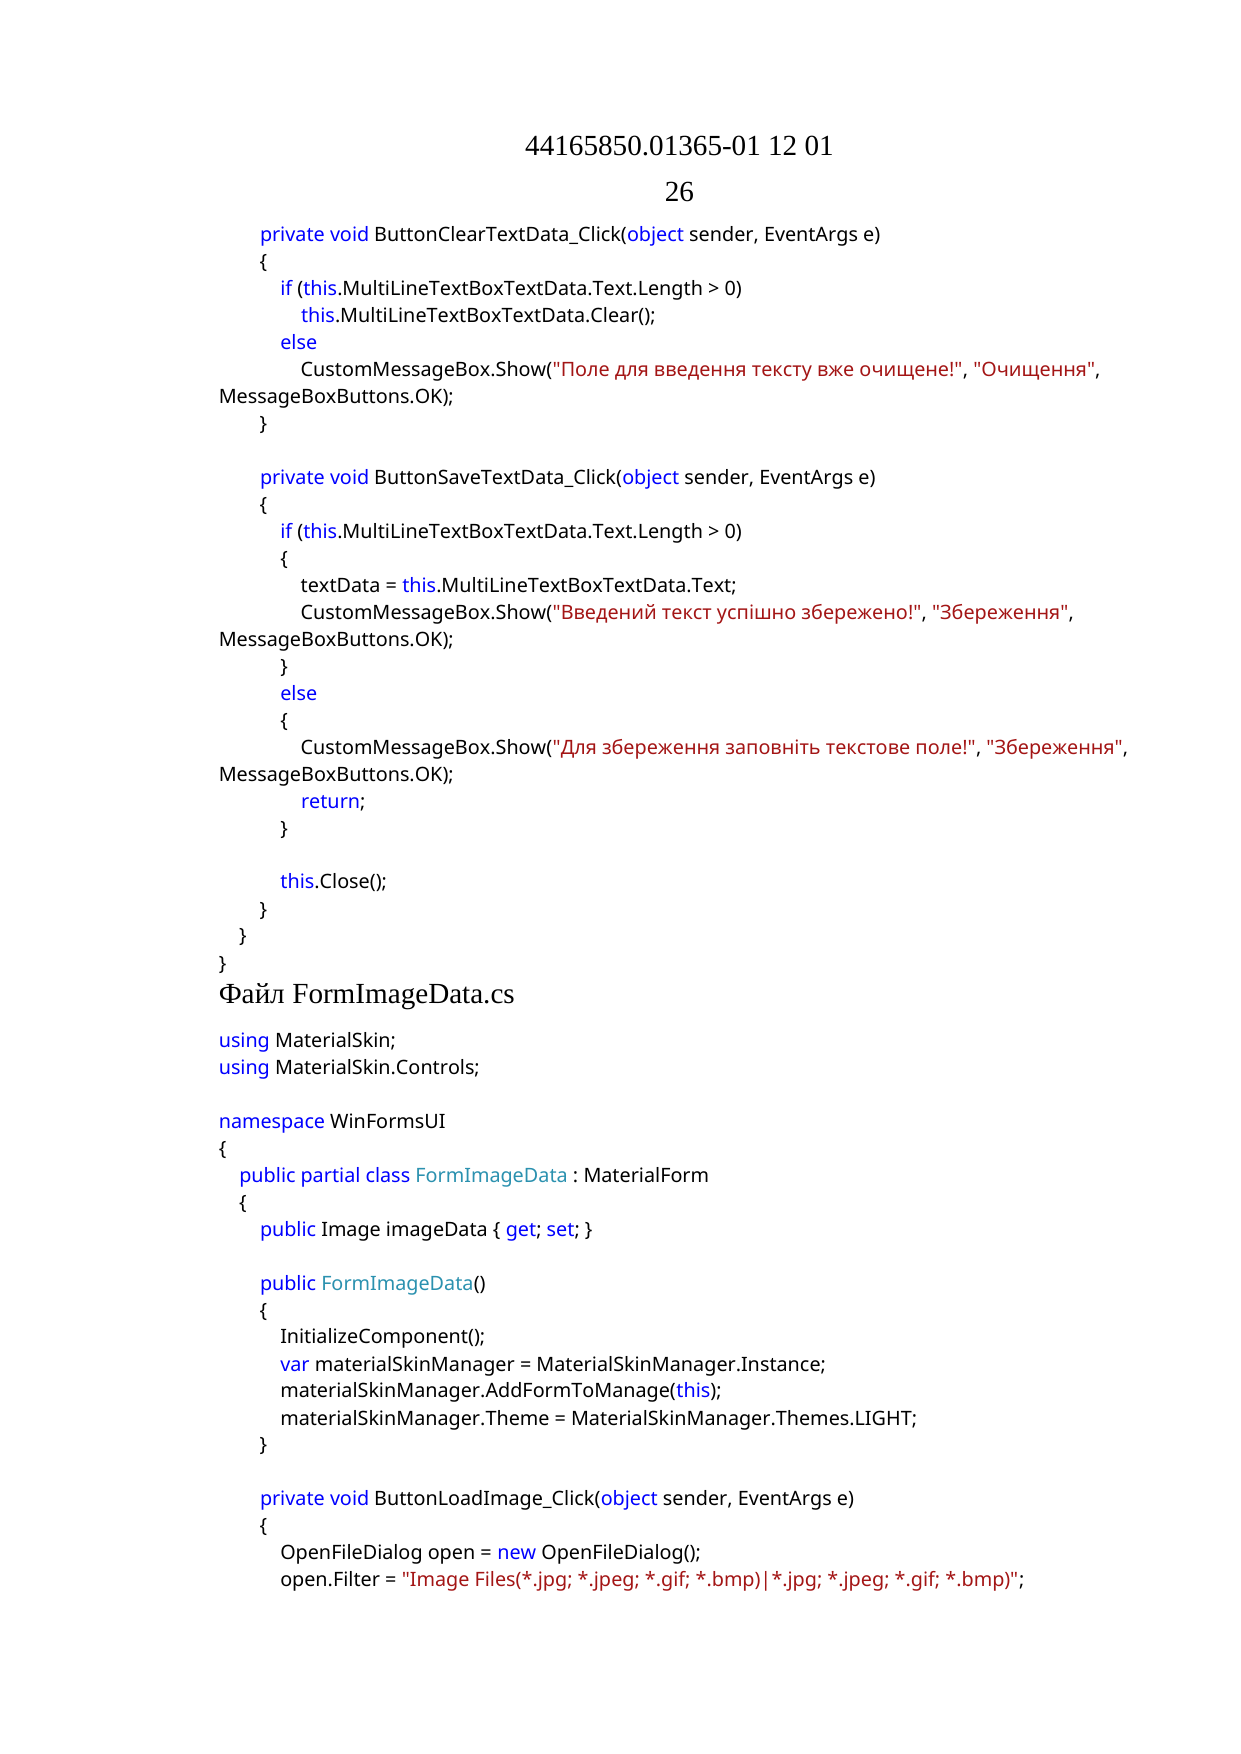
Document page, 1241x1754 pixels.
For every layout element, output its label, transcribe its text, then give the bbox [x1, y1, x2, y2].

text CustomMessageBox.Show("Поле для введення тексту вже очищене!", "Очищення", MessageBoxButtons.OK); [218, 355, 1181, 409]
text else [218, 328, 1181, 355]
text { [218, 247, 1181, 274]
text { [218, 490, 1181, 517]
text { [218, 1134, 1181, 1161]
text } [218, 922, 1181, 949]
text } [218, 895, 1181, 922]
text private void ButtonClearTextData_Click(object sender, EventArgs e) [218, 220, 1181, 247]
text public Image imageData { get; set; } [218, 1215, 1181, 1242]
text CustomMessageBox.Show("Для збереження заповніть текстове поле!", "Збереження", MessageBoxButtons.OK); [218, 733, 1181, 787]
text materialSkinManager.Theme = MaterialSkinManager.Themes.LIGHT; [218, 1404, 1181, 1431]
text open.Filter = "Image Files(*.jpg; *.jpeg; *.gif; *.bmp)|*.jpg; *.jpeg; *.gif; *.bmp)"; [218, 1566, 1181, 1593]
text CustomMessageBox.Show("Введений текст успішно збережено!", "Збереження", MessageBoxButtons.OK); [218, 598, 1181, 652]
text Файл FormImageData.cs [218, 976, 1181, 1009]
text using MaterialSkin; [218, 1026, 1181, 1053]
text } [218, 949, 1181, 976]
text } [218, 814, 1181, 841]
text { [218, 1296, 1181, 1323]
text return; [218, 787, 1181, 814]
text { [218, 706, 1181, 733]
text { [218, 1512, 1181, 1539]
text public FormImageData() [218, 1269, 1181, 1296]
text this.MultiLineTextBoxTextData.Clear(); [218, 301, 1181, 328]
text textData = this.MultiLineTextBoxTextData.Text; [218, 571, 1181, 598]
text namespace WinFormsUI [218, 1107, 1181, 1134]
text using MaterialSkin.Controls; [218, 1053, 1181, 1080]
text InitializeComponent(); [218, 1323, 1181, 1350]
text { [218, 544, 1181, 571]
text private void ButtonSaveTextData_Click(object sender, EventArgs e) [218, 463, 1181, 490]
text if (this.MultiLineTextBoxTextData.Text.Length > 0) [218, 517, 1181, 544]
text } [218, 652, 1181, 679]
text { [218, 1188, 1181, 1215]
text OpenFileDialog open = new OpenFileDialog(); [218, 1539, 1181, 1566]
text var materialSkinManager = MaterialSkinManager.Instance; [218, 1350, 1181, 1377]
text } [218, 1431, 1181, 1458]
text else [218, 679, 1181, 706]
text this.Close(); [218, 868, 1181, 895]
text private void ButtonLoadImage_Click(object sender, EventArgs e) [218, 1485, 1181, 1512]
text } [218, 409, 1181, 436]
text 26 [177, 174, 1181, 208]
text public partial class FormImageData : MaterialForm [218, 1161, 1181, 1188]
text 44165850.01365-01 12 01 [177, 128, 1181, 162]
text materialSkinManager.AddFormToManage(this); [218, 1377, 1181, 1404]
text if (this.MultiLineTextBoxTextData.Text.Length > 0) [218, 274, 1181, 301]
